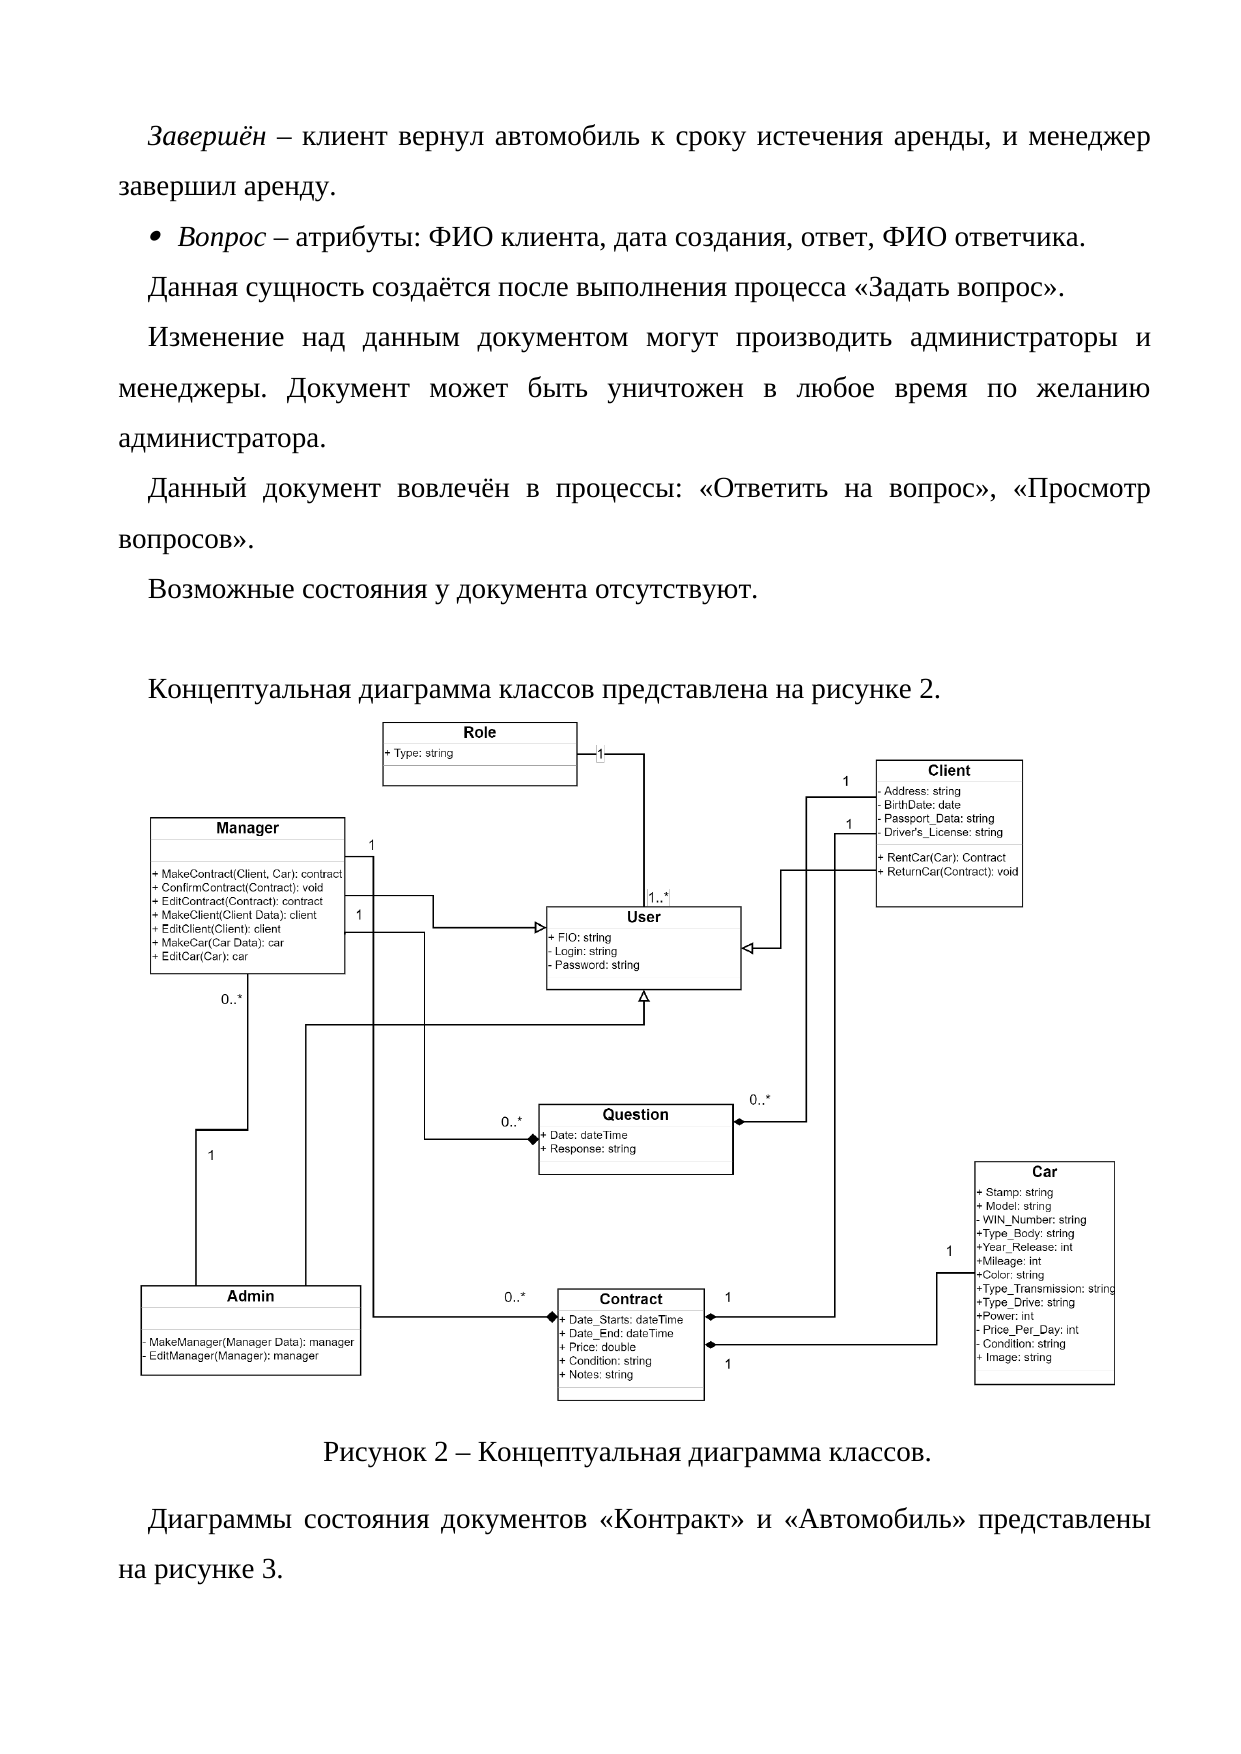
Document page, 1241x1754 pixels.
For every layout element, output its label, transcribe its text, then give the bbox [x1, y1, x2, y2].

list Диаграммы состояния документов «Контракт» и «Автомобиль» представлены на рисунке 3. [118, 1501, 1152, 1585]
list Концептуальная диаграмма классов представлена на рисунке 2. [118, 672, 1152, 705]
list Данный документ вовлечён в процессы: «Ответить на вопрос», «Просмотр вопросов». [118, 470, 1152, 554]
list Данная сущность создаётся после выполнения процесса «Задать вопрос». [118, 269, 1152, 303]
text Рисунок 2 – Концептуальная диаграмма классов. [103, 1434, 1152, 1468]
list Возможные состояния у документа отсутствуют. [118, 571, 1152, 604]
list Вопрос – атрибуты: ФИО клиента, дата создания, ответ, ФИО ответчика. [118, 219, 1152, 252]
picture [140, 722, 1115, 1401]
list Завершён – клиент вернул автомобиль к сроку истечения аренды, и менеджер завершил аренду. [118, 118, 1152, 202]
list Изменение над данным документом могут производить администраторы и менеджеры. Документ может быть уничтожен в любое время по желанию администратора. [118, 319, 1152, 454]
